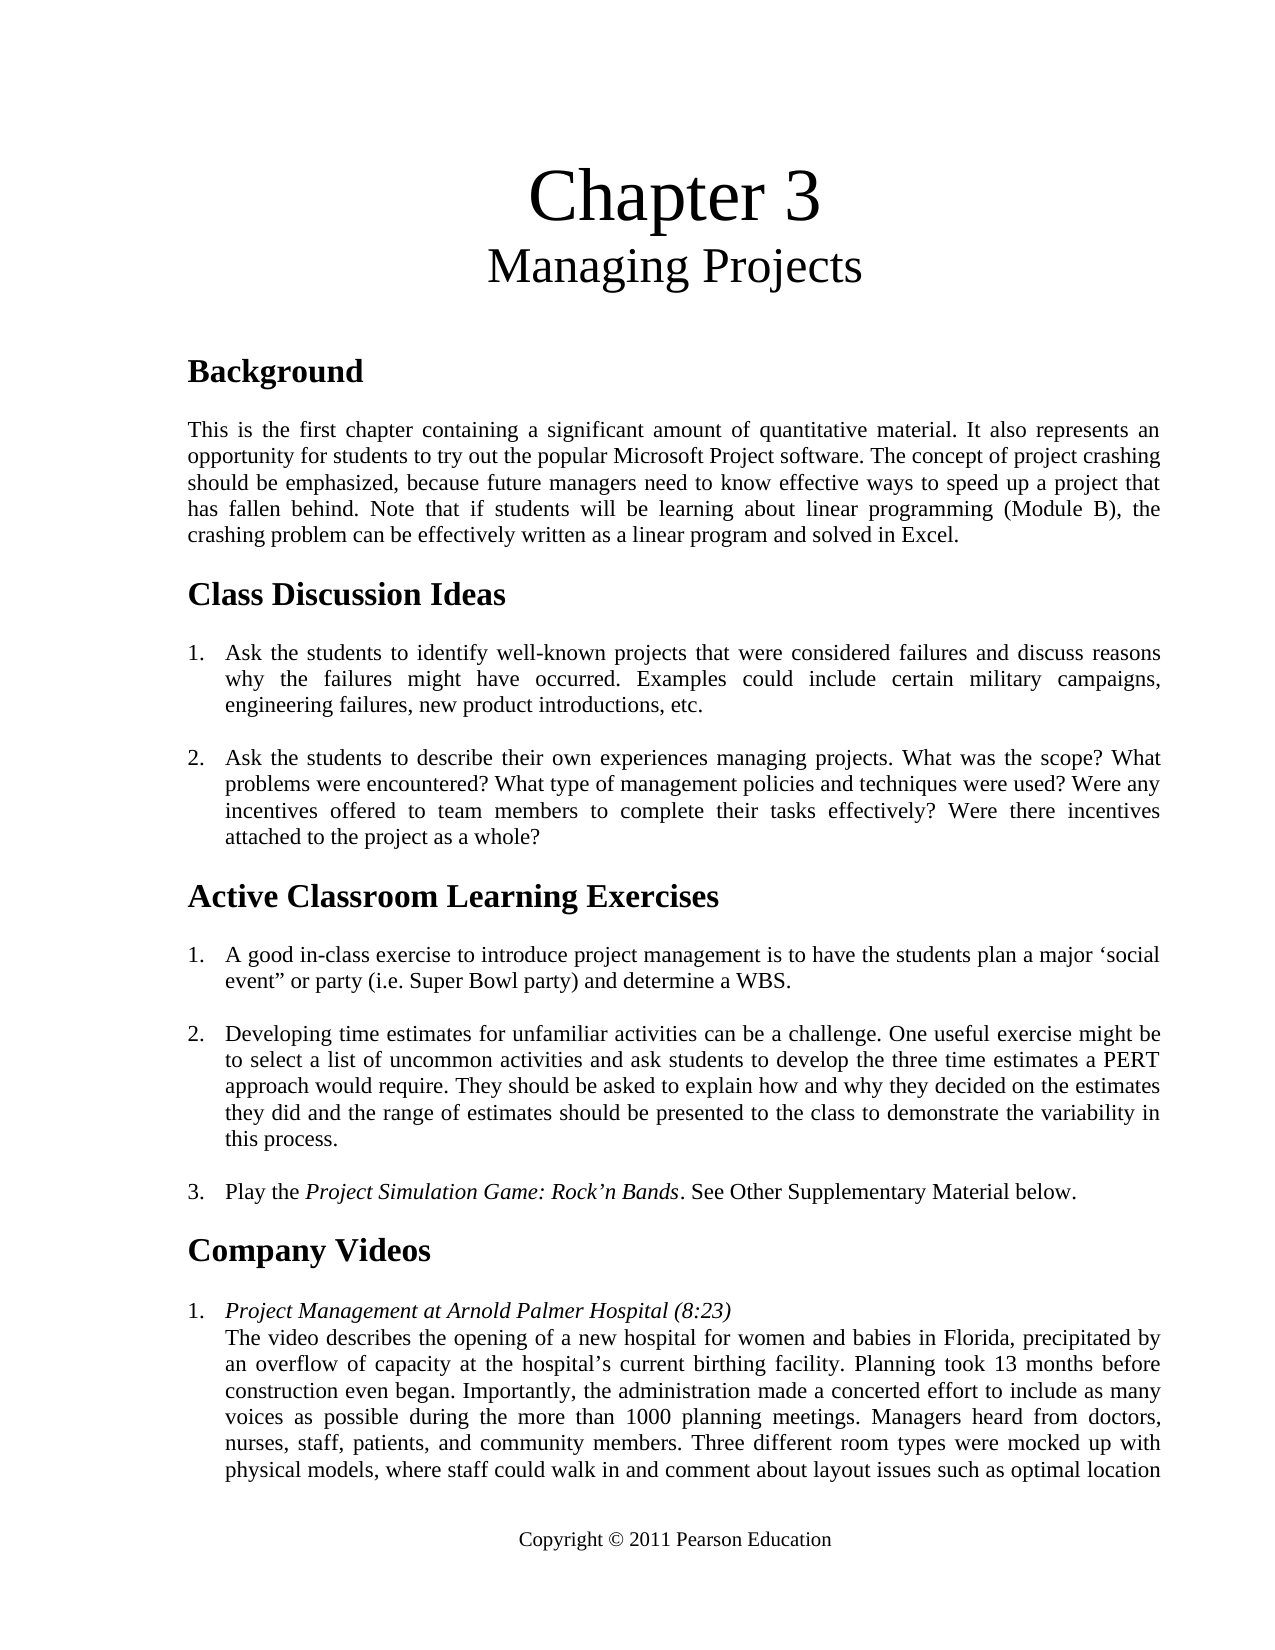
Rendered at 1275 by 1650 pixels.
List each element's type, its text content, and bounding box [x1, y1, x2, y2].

text Managing Projects [187, 236, 1162, 294]
text This is the first chapter containing a significant amount of quantitative material. It also represents an opportunity for students to try out the popular Microsoft Project software. The concept of project crashing should be emphasized, because future managers need to know effective ways to speed up a project that has fallen behind. Note that if students will be learning about linear programming (Module B), the crashing problem can be effectively written as a linear program and solved in Excel. [187, 416, 1162, 548]
text 1. Ask the students to identify well-known projects that were considered failures and discuss reasons why the failures might have occurred. Examples could include certain military campaigns, engineering failures, new product introductions, etc. [187, 639, 1162, 718]
text Company Videos [187, 1231, 1162, 1298]
text 1. Project Management at (8:23) [187, 1298, 1162, 1324]
text 3. Play the Project Simulation Game: Rock’n Bands. See Other Supplementary Material below. [187, 1178, 1162, 1204]
text Active Classroom Learning Exercises [187, 876, 1162, 914]
text 2. Developing time estimates for unfamiliar activities can be a challenge. One useful exercise might be to select a list of uncommon activities and ask students to develop the three time estimates a PERT approach would require. They should be asked to explain how and why they decided on the estimates they did and the range of estimates should be presented to the class to demonstrate the variability in this process. [187, 1020, 1162, 1151]
text 1. A good in-class exercise to introduce project management is to have the students plan a major ‘social event” or party (i.e. Super Bowl party) and determine a WBS. [187, 941, 1162, 993]
text Class Discussion Ideas [187, 574, 1162, 612]
text 2. Ask the students to describe their own experiences managing projects. What was the scope? What problems were encountered? What type of management policies and techniques were used? Were any incentives offered to team members to complete their tasks effectively? Were there incentives attached to the project as a whole? [187, 744, 1162, 849]
text Background [187, 351, 1162, 389]
text Chapter 3 [187, 150, 1162, 236]
